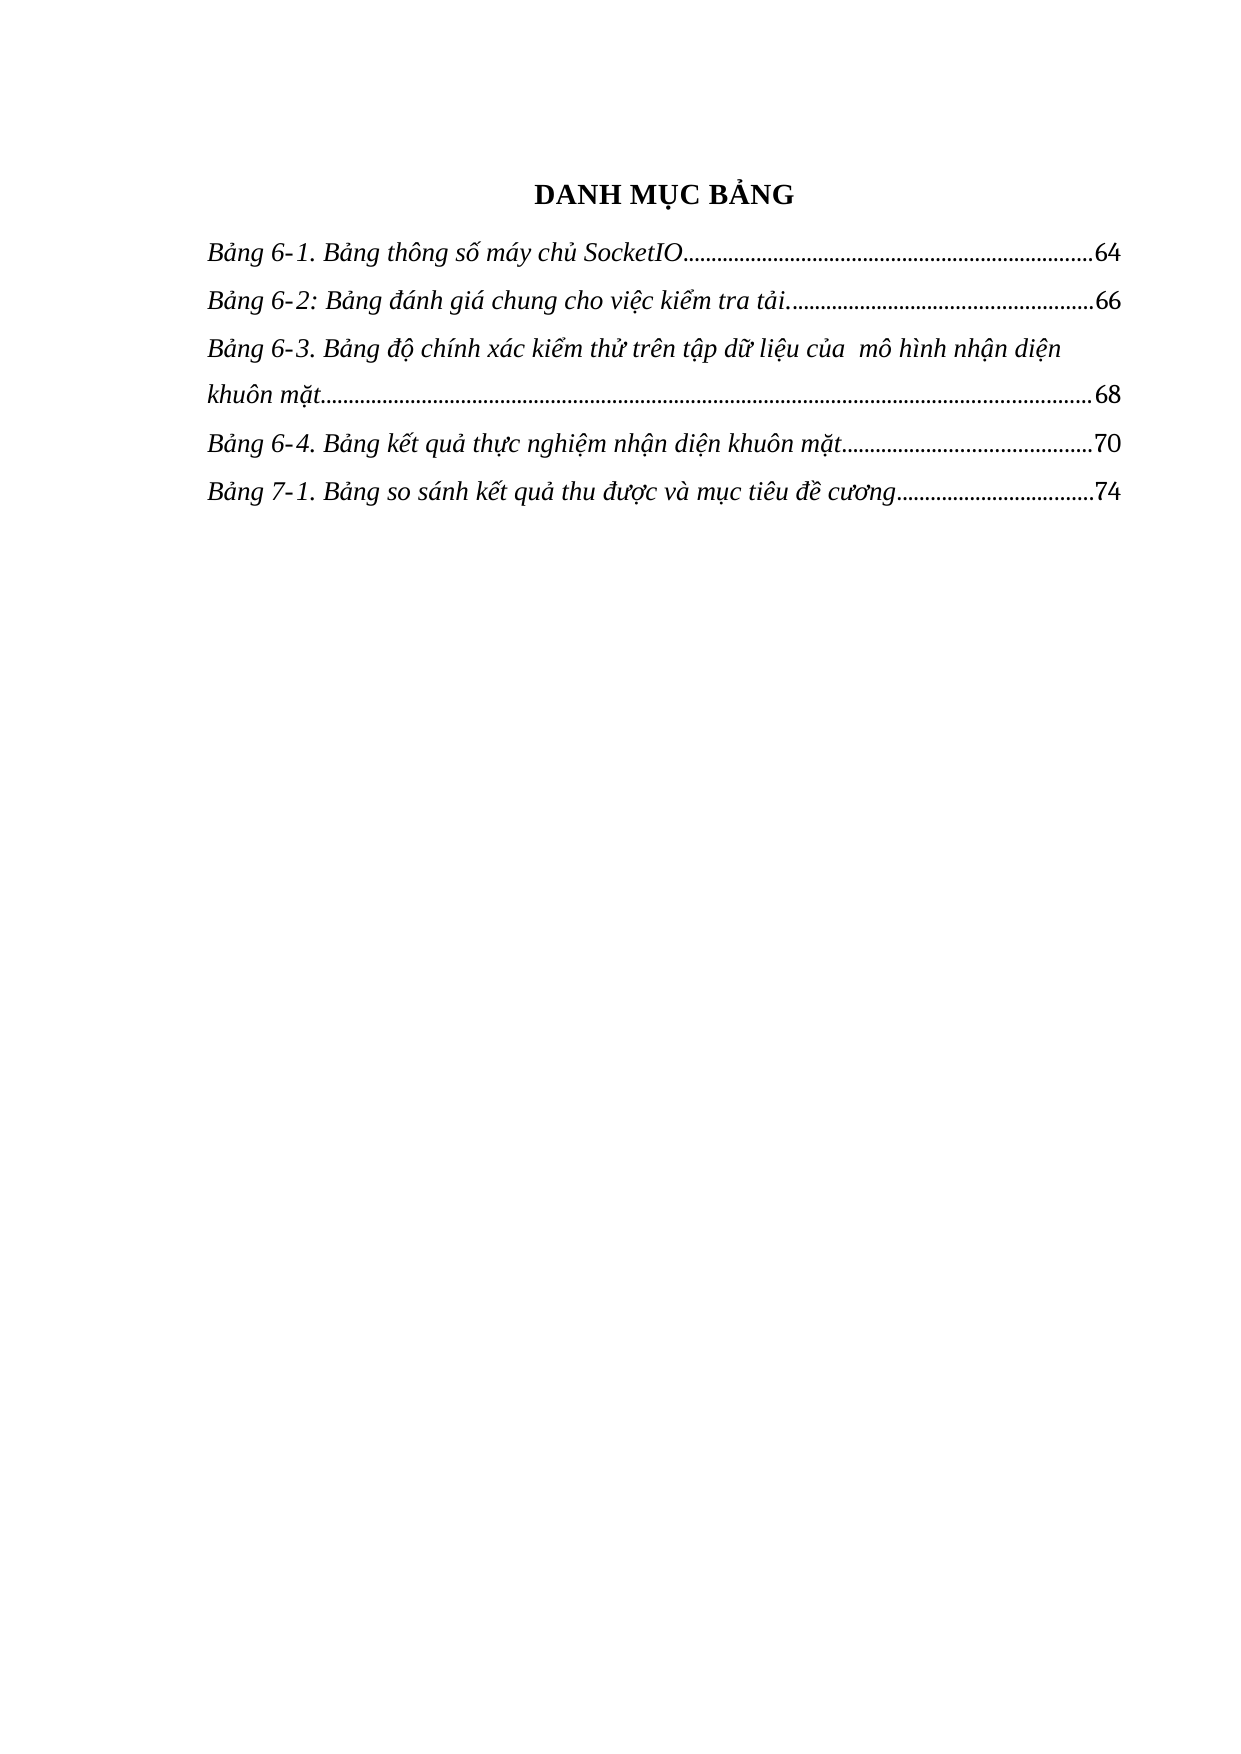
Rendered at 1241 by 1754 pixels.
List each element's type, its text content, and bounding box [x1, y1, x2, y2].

text Bảng 6-2: Bảng đánh giá chung cho việc kiểm tra tải. 66 [207, 284, 1122, 316]
text Bảng 6-4. Bảng kết quả thực nghiệm nhận diện khuôn mặt 70 [207, 427, 1122, 459]
text Bảng 7-1. Bảng so sánh kết quả thu được và mục tiêu đề cương 74 [207, 475, 1122, 507]
text Bảng 6-3. Bảng độ chính xác kiểm thử trên tập dữ liệu của mô hình nhận diện khuôn mặt 68 [207, 332, 1122, 411]
title DANH MỤC BẢNG [207, 177, 1122, 211]
text Bảng 6-1. Bảng thông số máy chủ SocketIO 64 [207, 236, 1122, 268]
